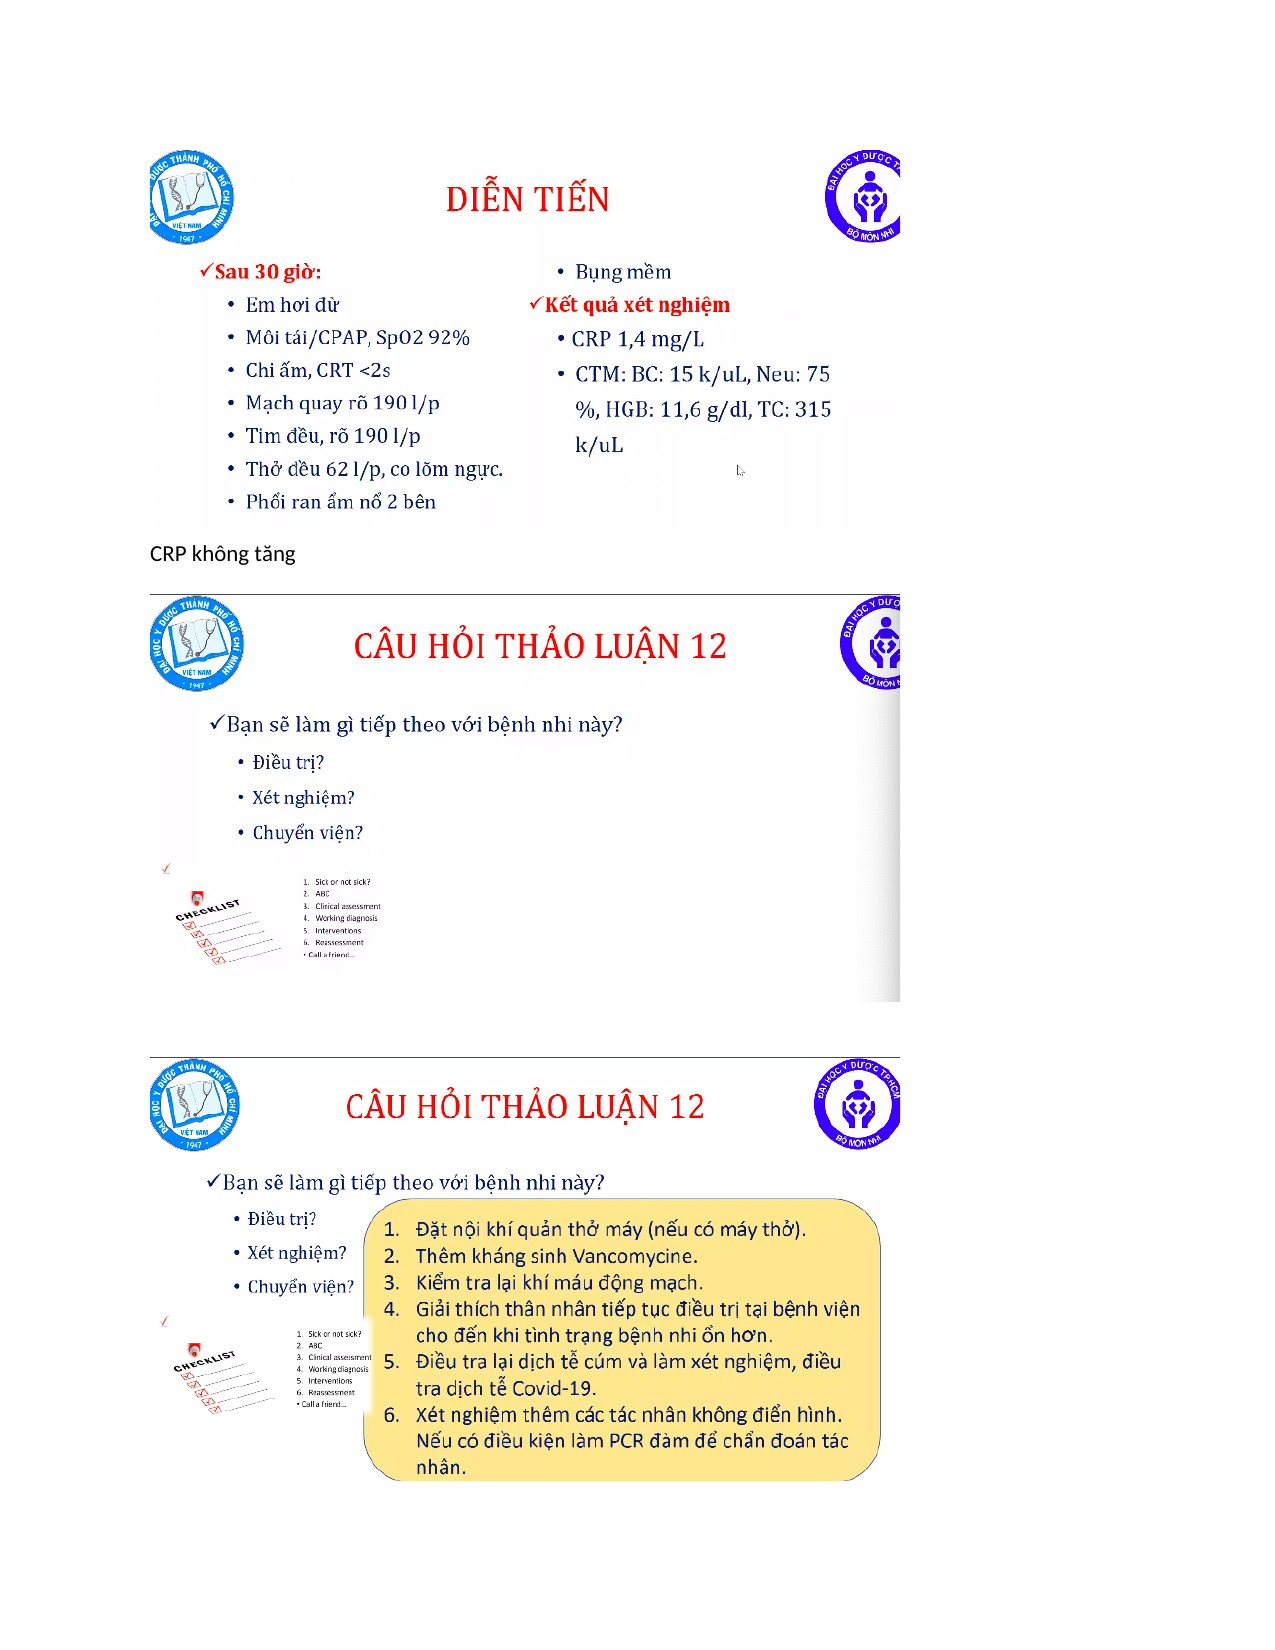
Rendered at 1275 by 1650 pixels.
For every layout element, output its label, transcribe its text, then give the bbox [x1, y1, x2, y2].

picture [150, 150, 901, 539]
text CRP không tăng [150, 539, 1125, 567]
picture [150, 1057, 901, 1481]
picture [150, 594, 901, 1002]
